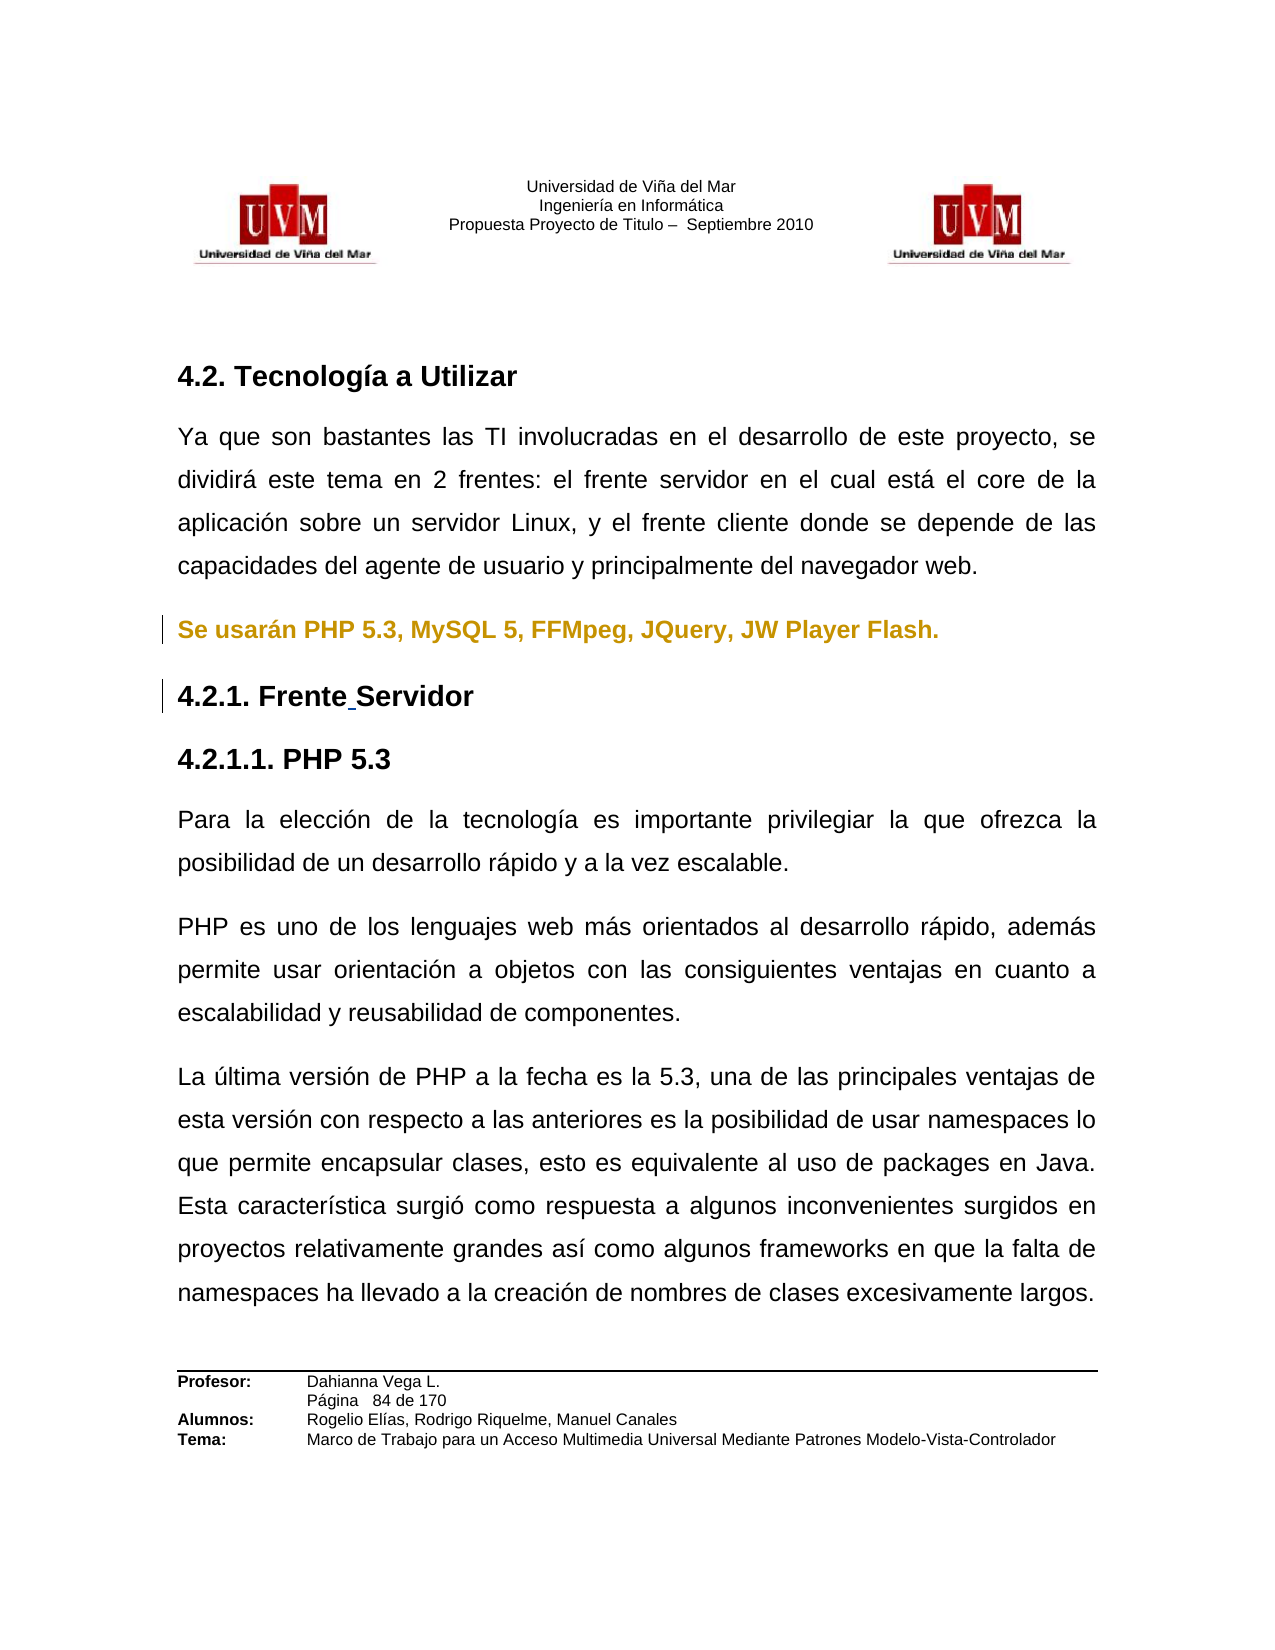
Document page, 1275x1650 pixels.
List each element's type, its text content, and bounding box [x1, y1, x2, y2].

picture [177, 176, 390, 267]
text Para la elección de la tecnología es importante privilegiar la que ofrezca la posibilidad de un desarrollo rápido y a la vez escalable. [177, 804, 1098, 876]
subtitle 4.2.1.1. PHP 5.3 [177, 742, 1098, 775]
picture [871, 176, 1084, 267]
text Se usarán PHP 5.3, MySQL 5, FFMpeg, JQuery, JW Player Flash. [177, 615, 1098, 644]
subtitle 4.2.1. FrenteServidor [177, 679, 1098, 712]
text La última versión de PHP a la fecha es la 5.3, una de las principales ventajas de esta versión con respecto a las anteriores es la posibilidad de usar namespaces lo que permite encapsular clases, esto es equivalente al uso de packages en Java. Esta característica surgió como respuesta a algunos inconvenientes surgidos en proyectos relativamente grandes así como algunos frameworks en que la falta de namespaces ha llevado a la creación de nombres de clases excesivamente largos. [177, 1062, 1098, 1306]
subtitle 4.2. Tecnología a Utilizar [177, 359, 1098, 392]
text PHP es uno de los lenguajes web más orientados al desarrollo rápido, además permite usar orientación a objetos con las consiguientes ventajas en cuanto a escalabilidad y reusabilidad de componentes. [177, 912, 1098, 1027]
text Ya que son bastantes las TI involucradas en el desarrollo de este proyecto, se dividirá este tema en 2 frentes: el frente servidor en el cual está el core de la aplicación sobre un servidor Linux, y el frente cliente donde se depende de las capacidades del agente de usuario y principalmente del navegador web. [177, 422, 1098, 580]
